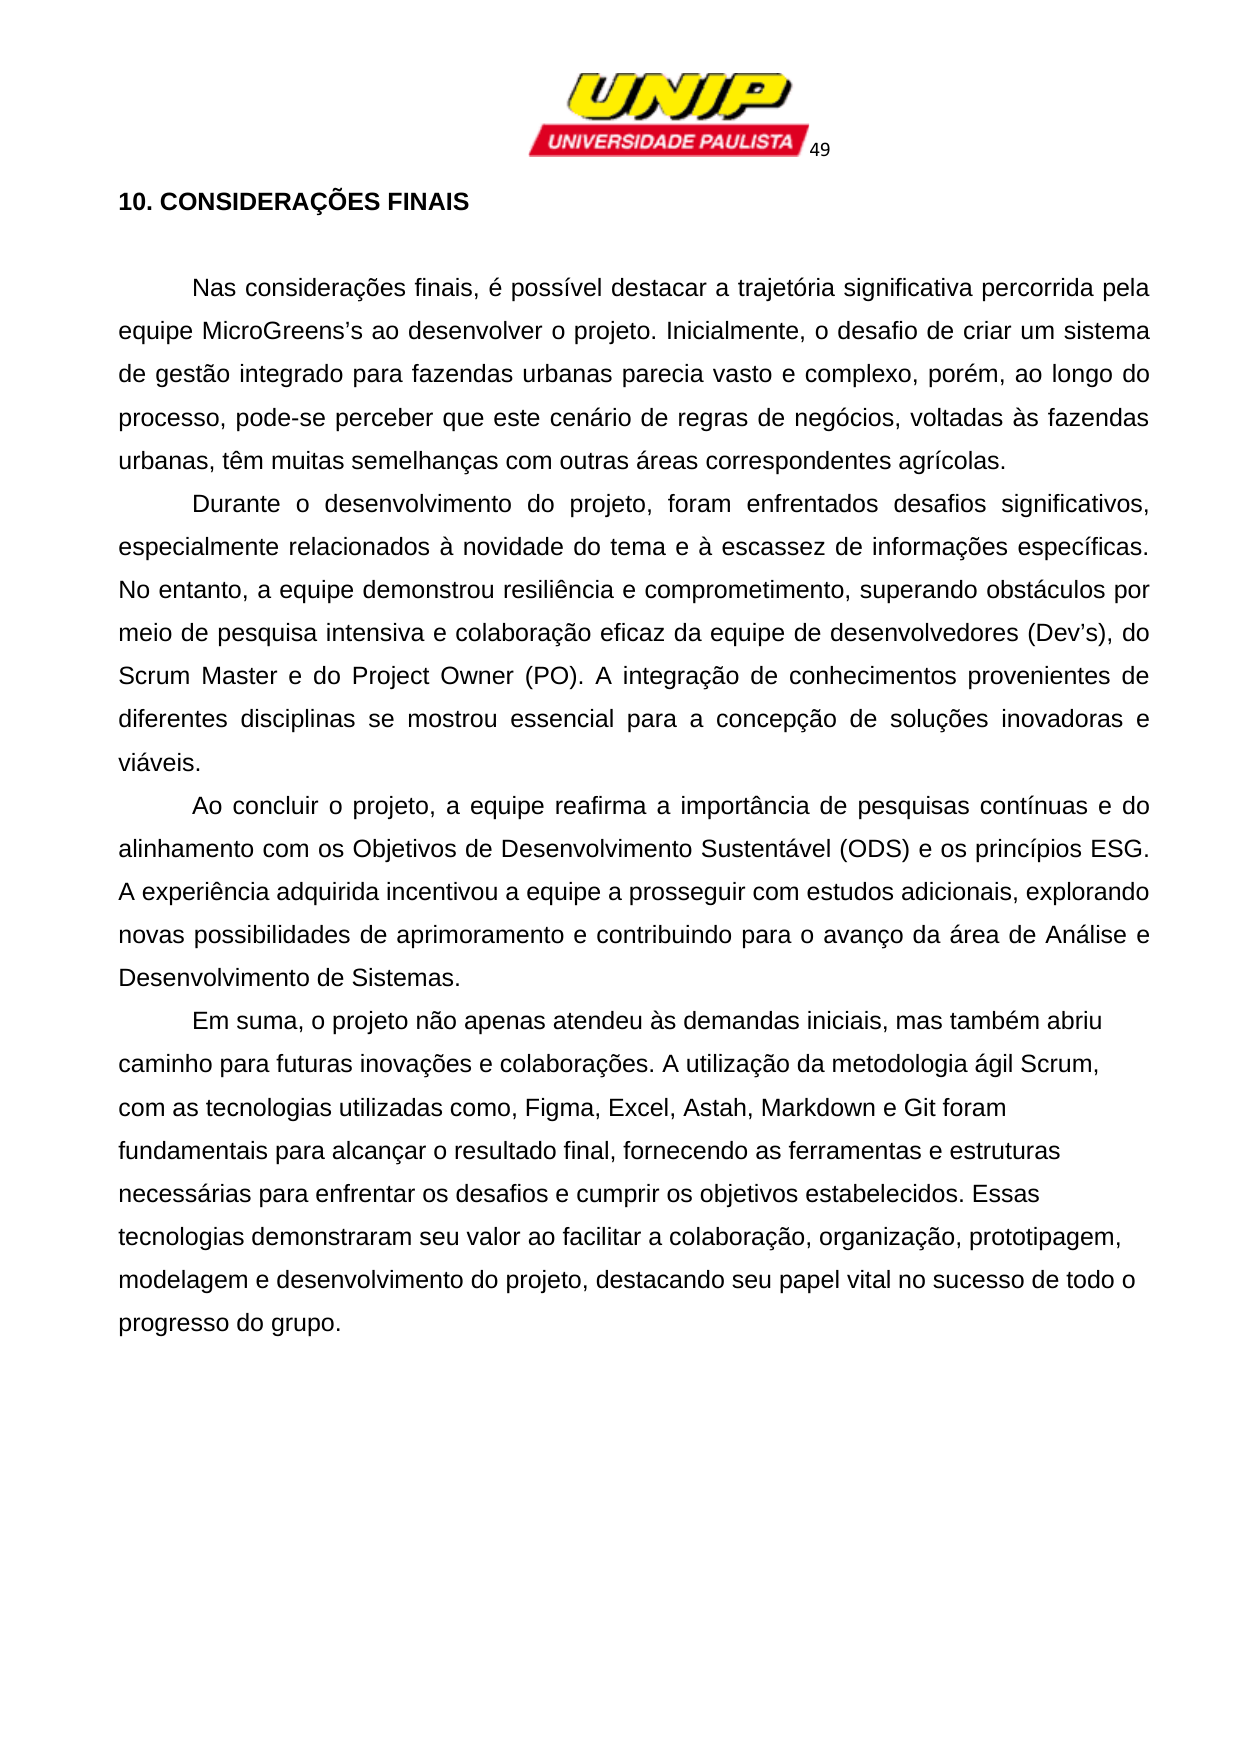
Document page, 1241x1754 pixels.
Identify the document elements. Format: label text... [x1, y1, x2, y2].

text Durante o desenvolvimento do projeto, foram enfrentados desafios significativos, especialmente relacionados à novidade do tema e à escassez de informações específicas. No entanto, a equipe demonstrou resiliência e comprometimento, superando obstáculos por meio de pesquisa intensiva e colaboração eficaz da equipe de desenvolvedores (Dev’s), do Scrum Master e do Project Owner (PO). A integração de conhecimentos provenientes de diferentes disciplinas se mostrou essencial para a concepção de soluções inovadoras e viáveis. [118, 489, 1152, 776]
text Ao concluir o projeto, a equipe reafirma a importância de pesquisas contínuas e do alinhamento com os Objetivos de Desenvolvimento Sustentável (ODS) e os princípios ESG. A experiência adquirida incentivou a equipe a prosseguir com estudos adicionais, explorando novas possibilidades de aprimoramento e contribuindo para o avanço da área de Análise e Desenvolvimento de Sistemas. [118, 791, 1152, 992]
picture [528, 73, 810, 157]
text Nas considerações finais, é possível destacar a trajetória significativa percorrida pela equipe MicroGreens’s ao desenvolver o projeto. Inicialmente, o desafio de criar um sistema de gestão integrado para fazendas urbanas parecia vasto e complexo, porém, ao longo do processo, pode-se perceber que este cenário de regras de negócios, voltadas às fazendas urbanas, têm muitas semelhanças com outras áreas correspondentes agrícolas. [118, 273, 1152, 474]
text 10. CONSIDERAÇÕES FINAIS [118, 187, 1152, 216]
